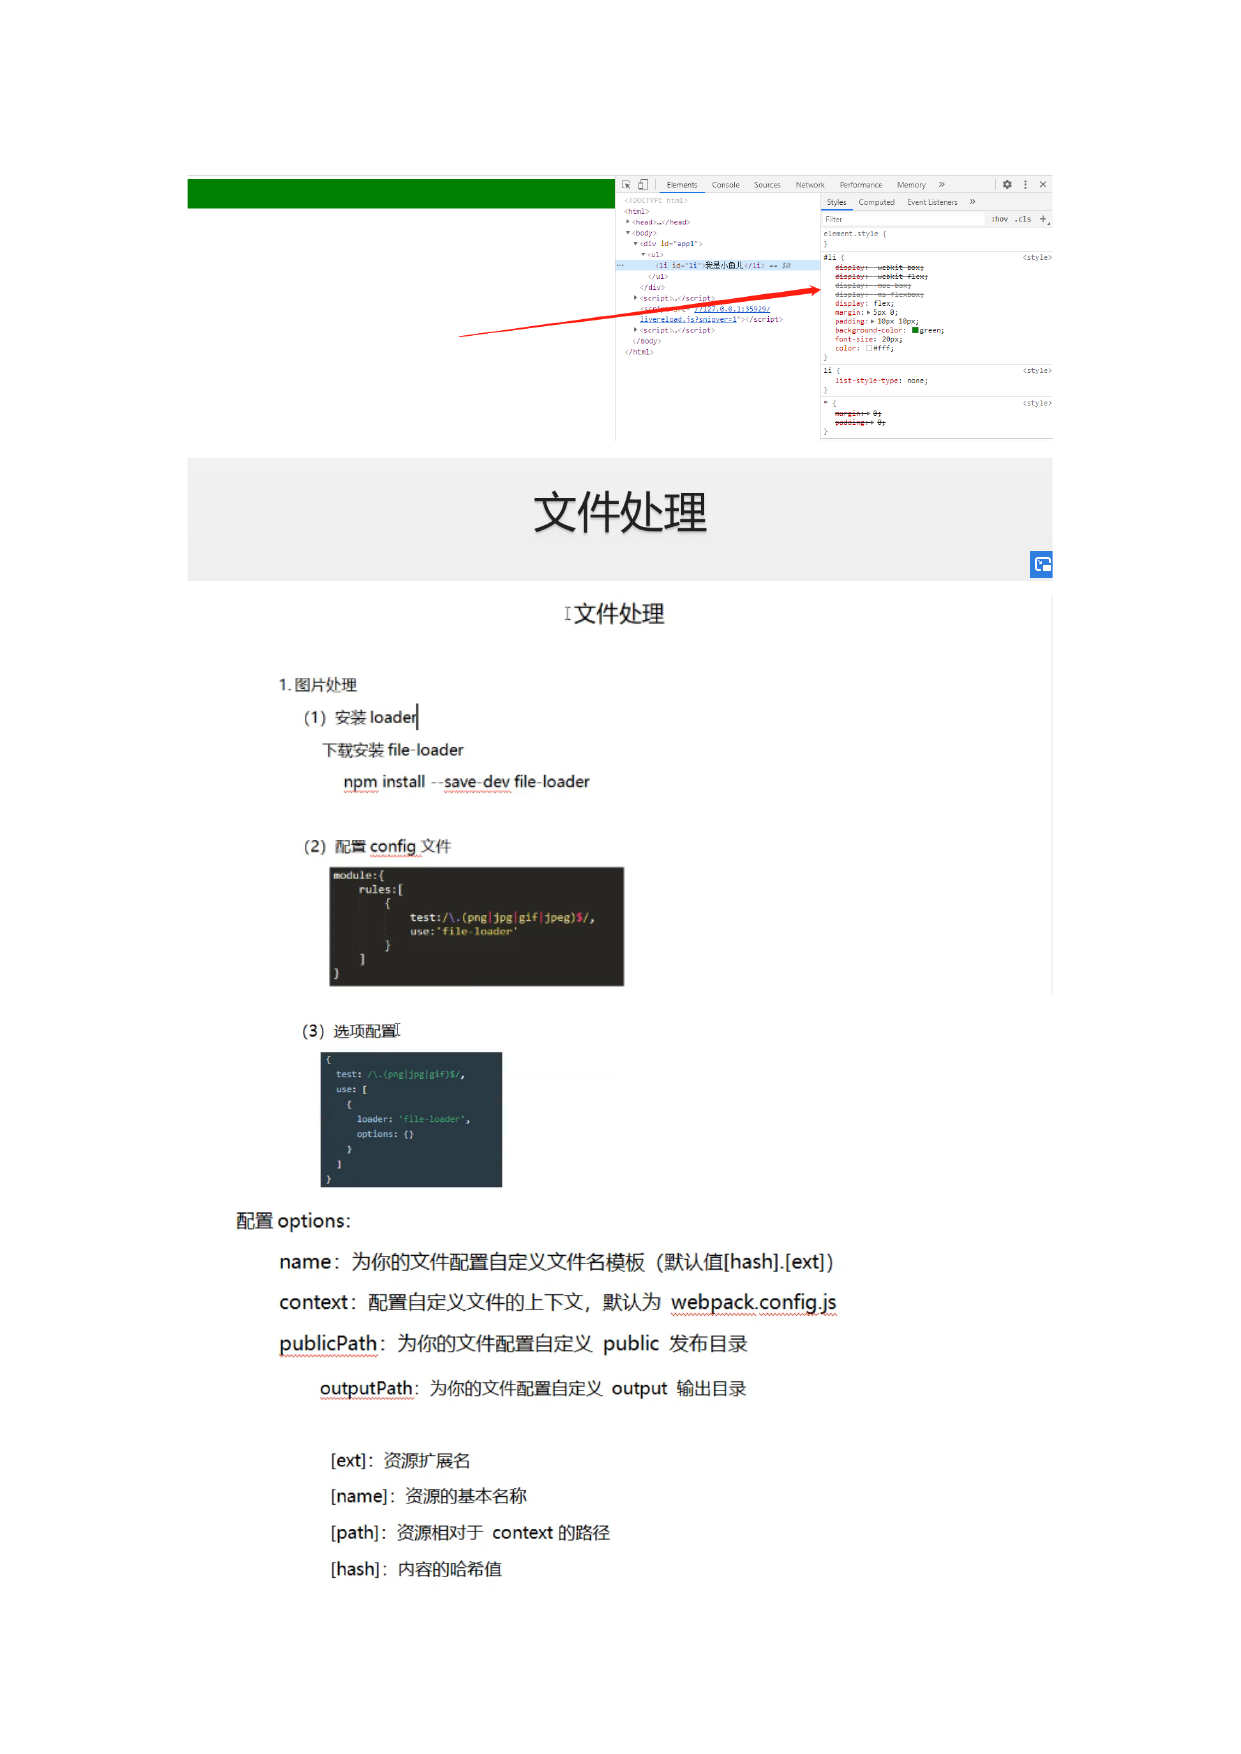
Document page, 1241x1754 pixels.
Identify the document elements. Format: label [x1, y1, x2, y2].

picture [187, 1012, 1053, 1197]
picture [187, 1368, 1053, 1588]
picture [187, 175, 1053, 441]
picture [187, 596, 1053, 995]
picture [187, 458, 1053, 581]
picture [187, 1205, 1053, 1361]
